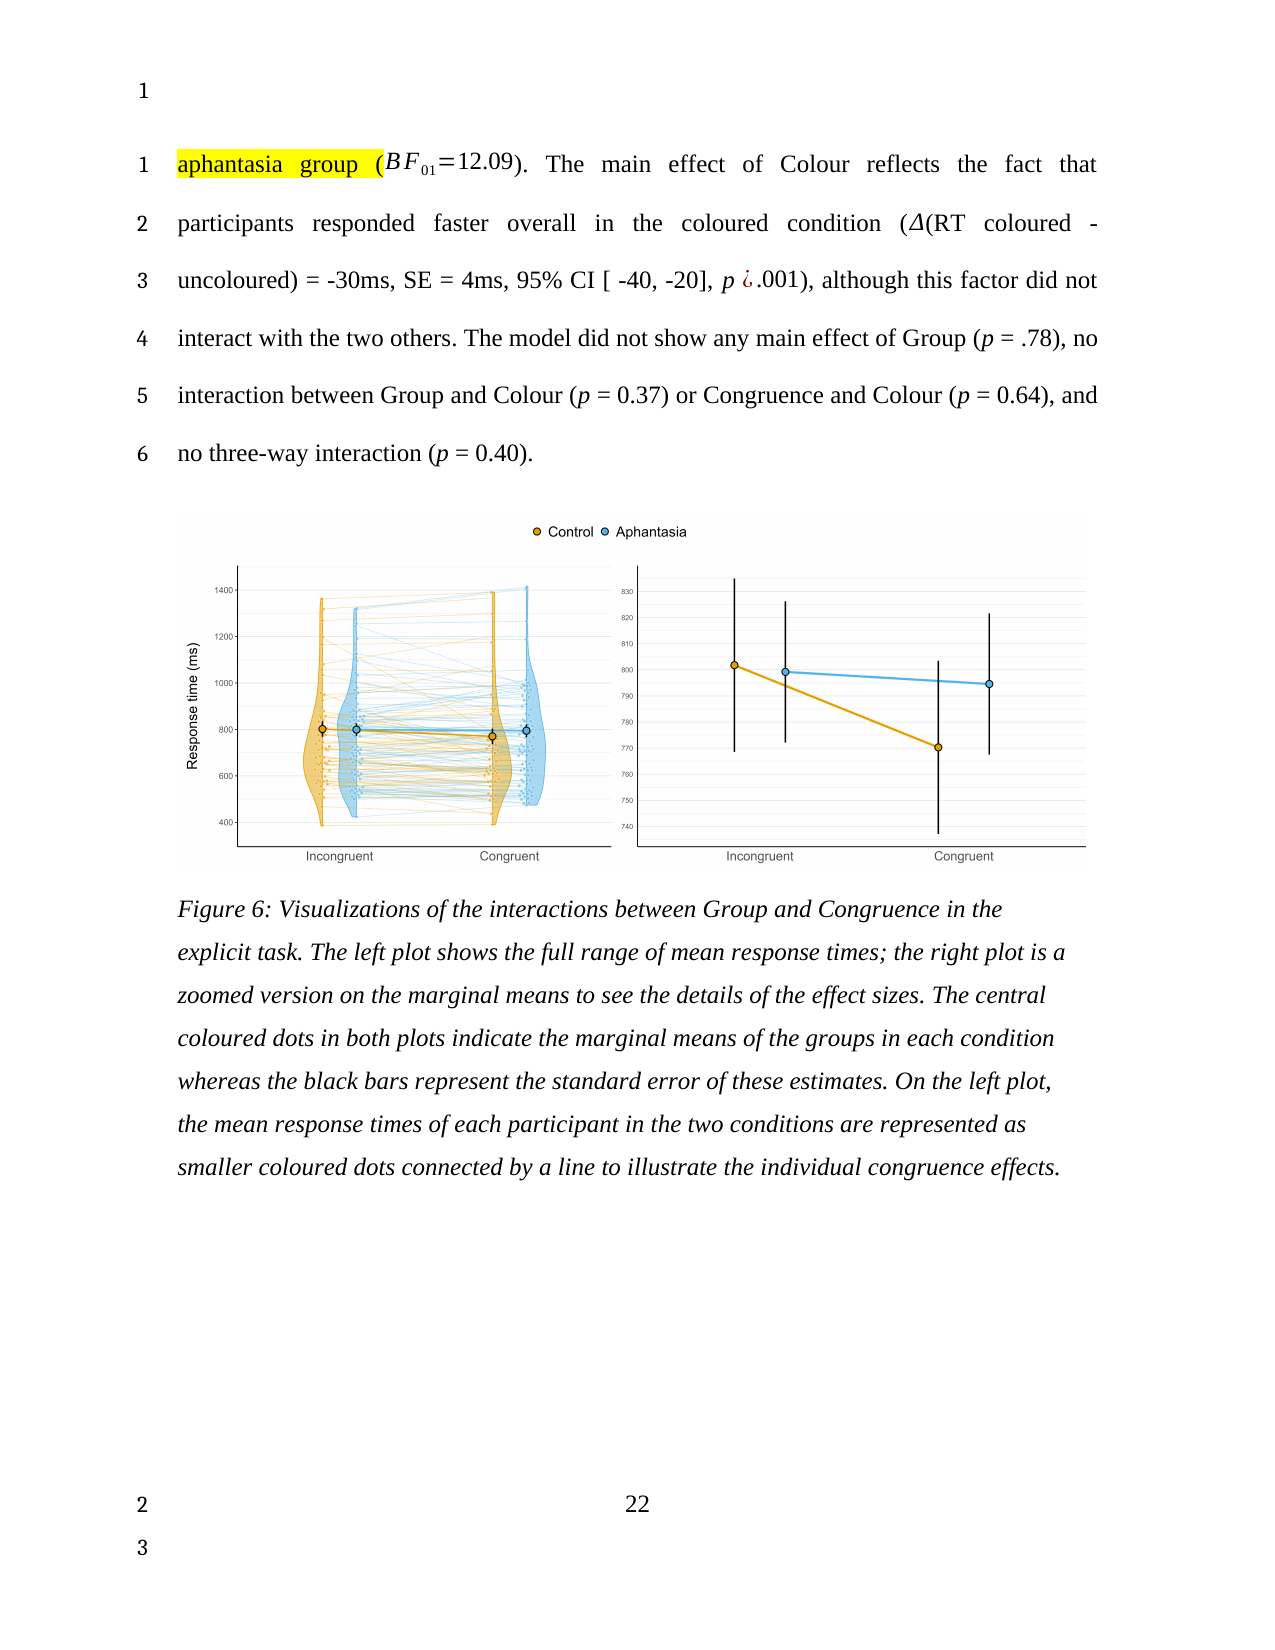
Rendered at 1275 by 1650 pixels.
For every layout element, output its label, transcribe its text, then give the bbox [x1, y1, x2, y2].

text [177, 148, 1098, 466]
picture [177, 515, 1087, 873]
table_header Figure 6: Visualizations of the interactions between Group and Congruence in the explicit task. The left plot shows the full range of mean response times; the right plot is a zoomed version on the marginal means to see the details of the effect sizes. The central coloured dots in both plots indicate the marginal means of the groups in each condition whereas the black bars represent the standard error of these estimates. On the left plot, the mean response times of each participant in the two conditions are represented as smaller coloured dots connected by a line to illustrate the individual congruence effects. [166, 512, 1087, 1212]
